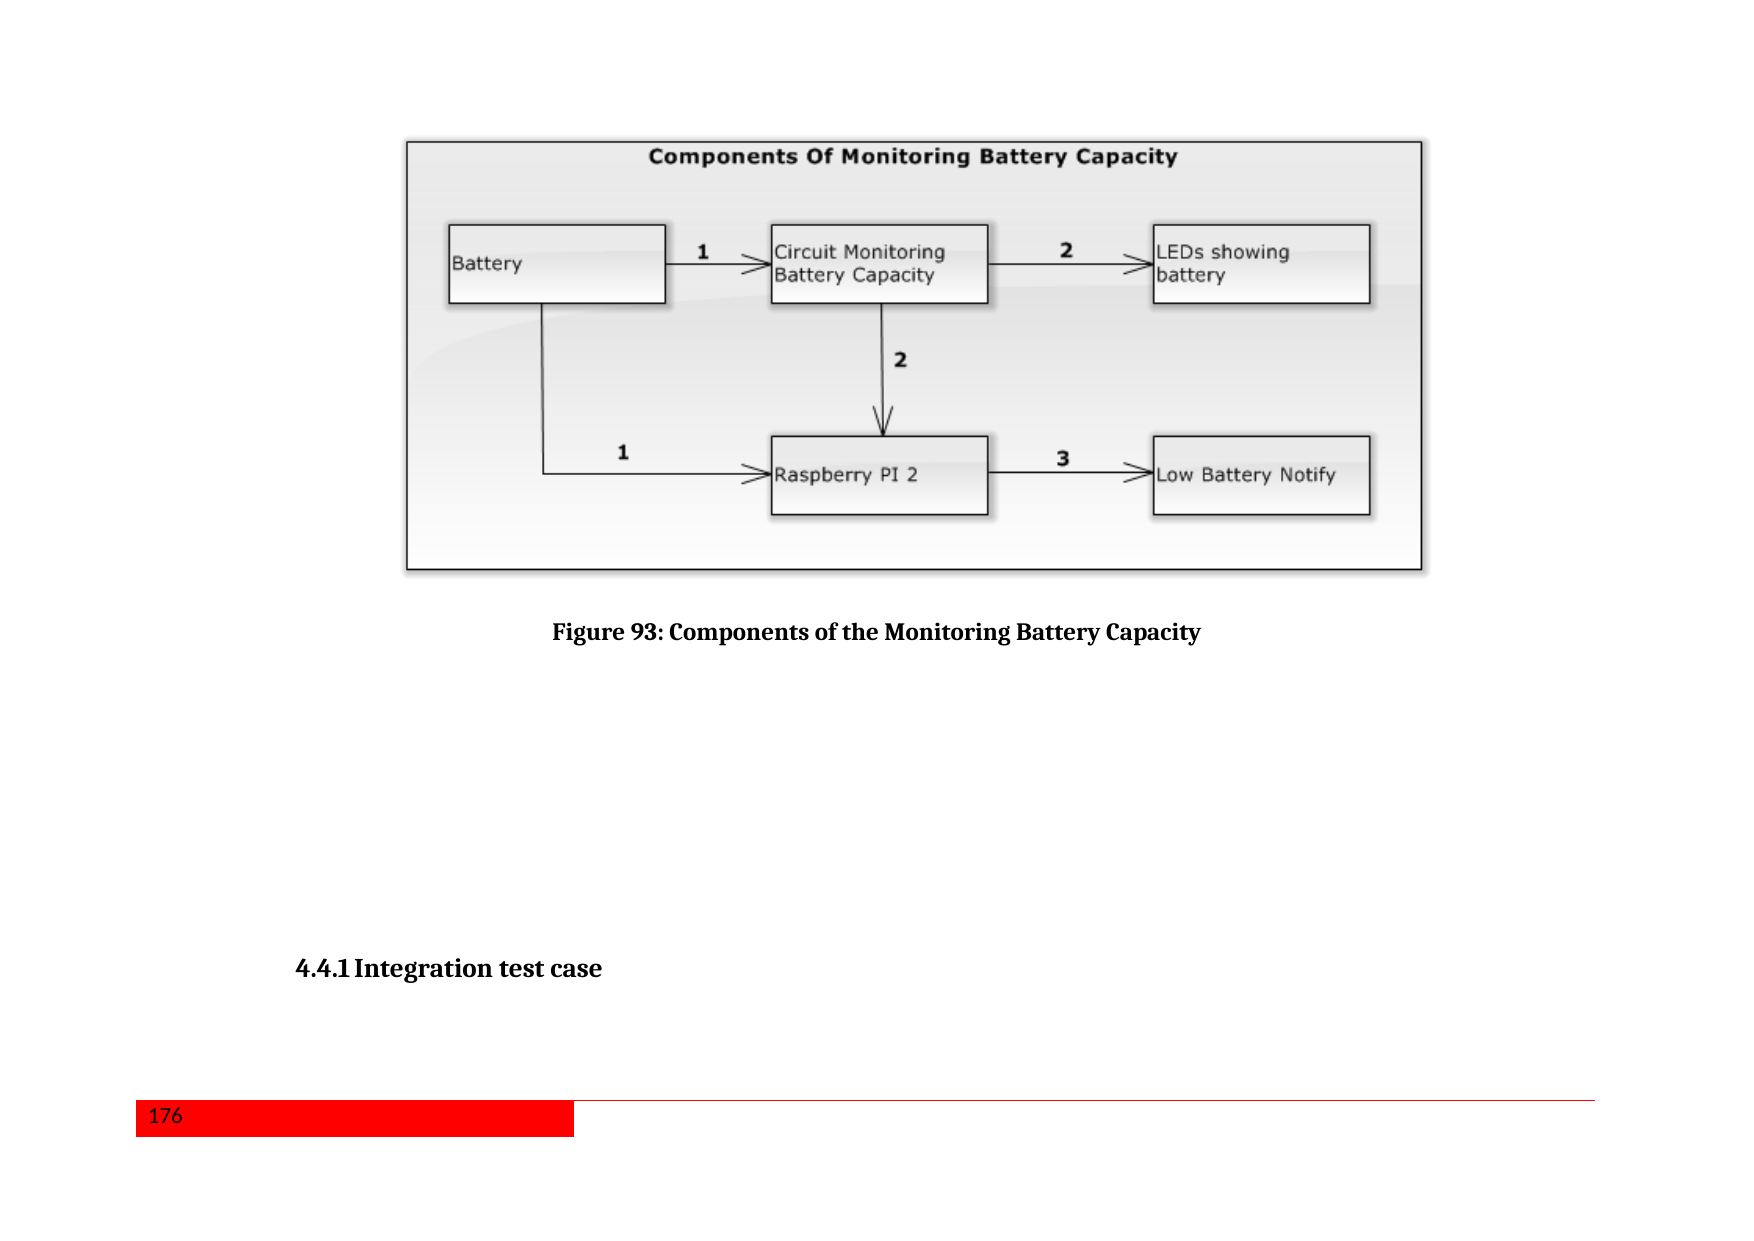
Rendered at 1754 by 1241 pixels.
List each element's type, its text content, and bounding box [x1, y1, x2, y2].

picture [383, 118, 1446, 594]
list Figure 93: Components of the Monitoring Battery Capacity [148, 618, 1606, 647]
subtitle Integration test case [295, 953, 1606, 984]
